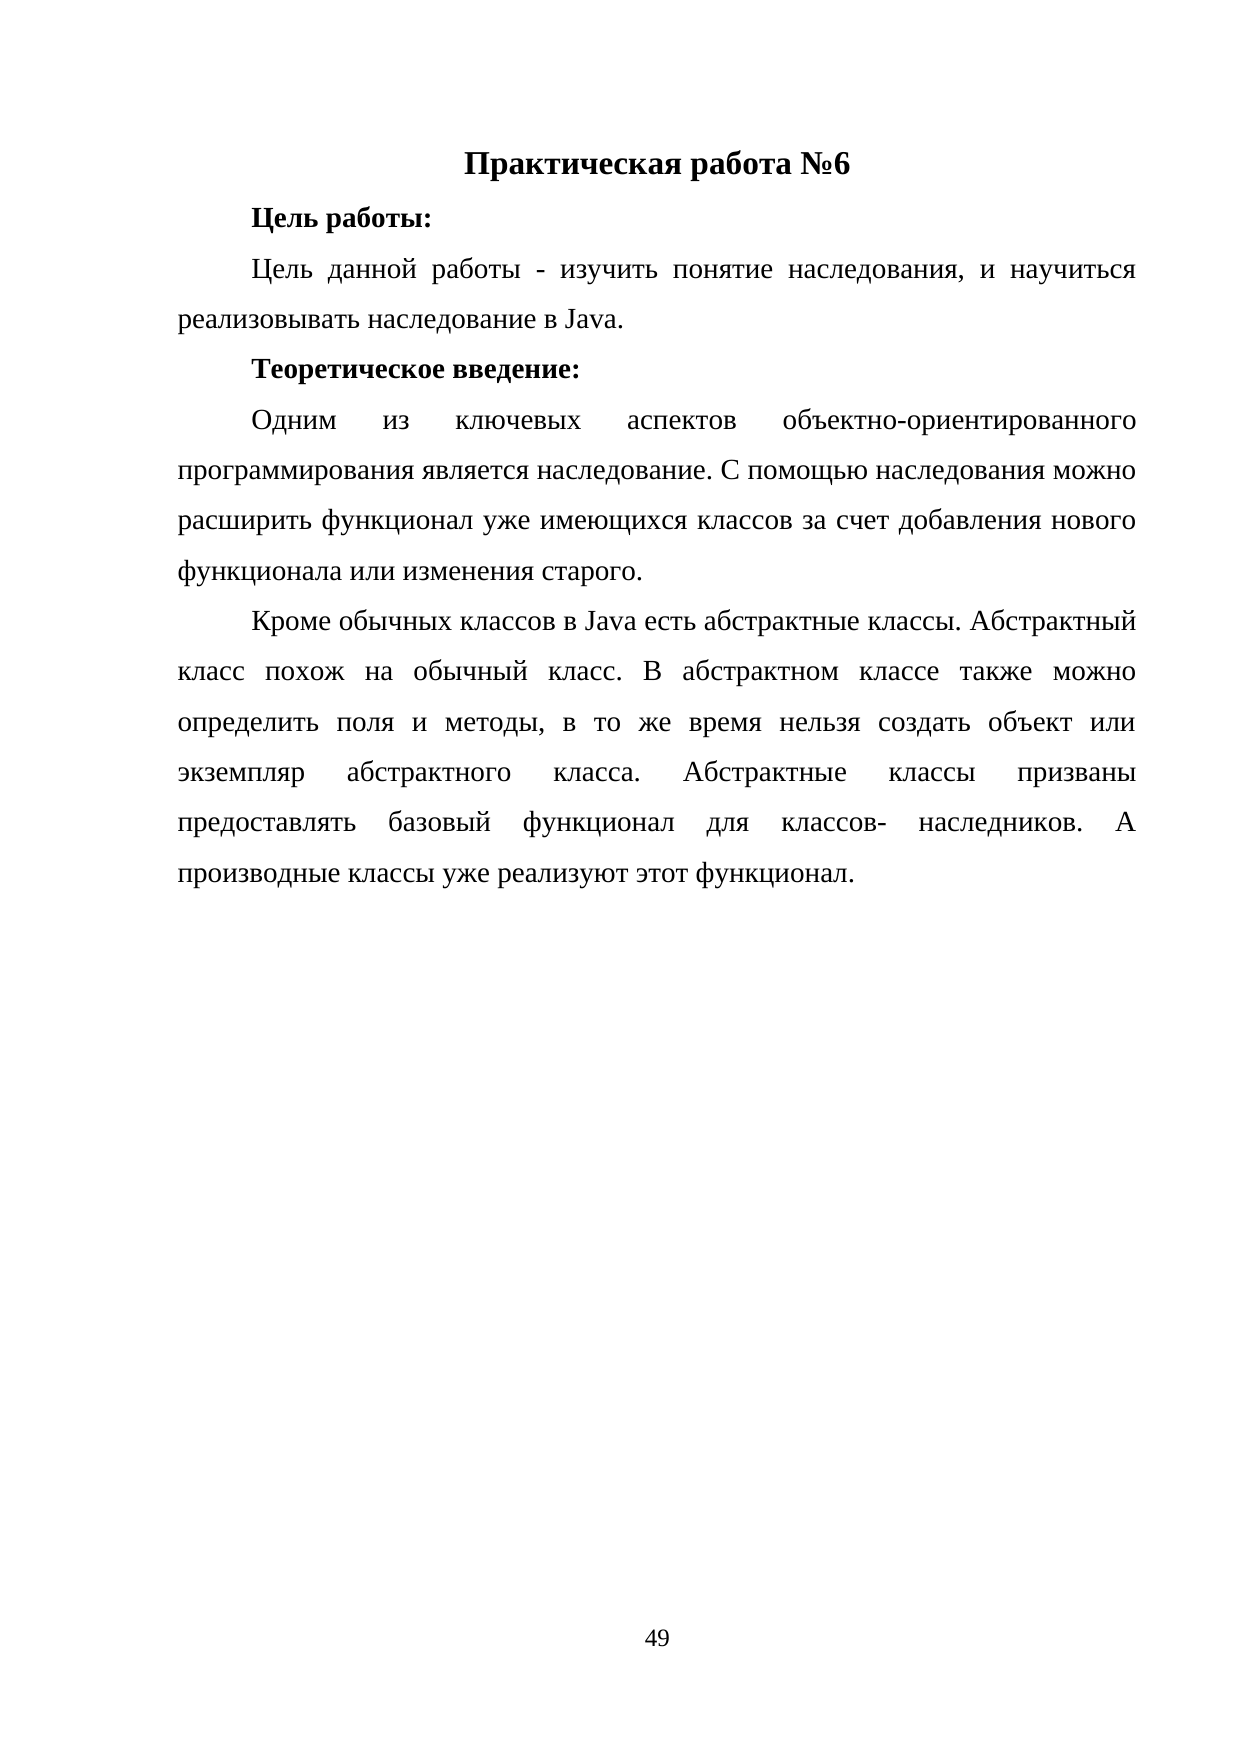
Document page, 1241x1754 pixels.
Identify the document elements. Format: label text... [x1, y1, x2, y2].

text Теоретическое введение: [177, 352, 1137, 385]
text Цель работы: [177, 201, 1137, 234]
subtitle Практическая работа №6 [177, 143, 1137, 181]
text Одним из ключевых аспектов объектно-ориентированного программирования является наследование. С помощью наследования можно расширить функционал уже имеющихся классов за счет добавления нового функционала или изменения старого. [177, 402, 1137, 586]
text Кроме обычных классов в Java есть абстрактные классы. Абстрактный класс похож на обычный класс. В абстрактном классе также можно определить поля и методы, в то же время нельзя создать объект или экземпляр абстрактного класса. Абстрактные классы призваны предоставлять базовый функционал для классов- наследников. А производные классы уже реализуют этот функционал. [177, 603, 1137, 888]
text Цель данной работы - изучить понятие наследования, и научиться реализовывать наследование в Java. [177, 251, 1137, 335]
